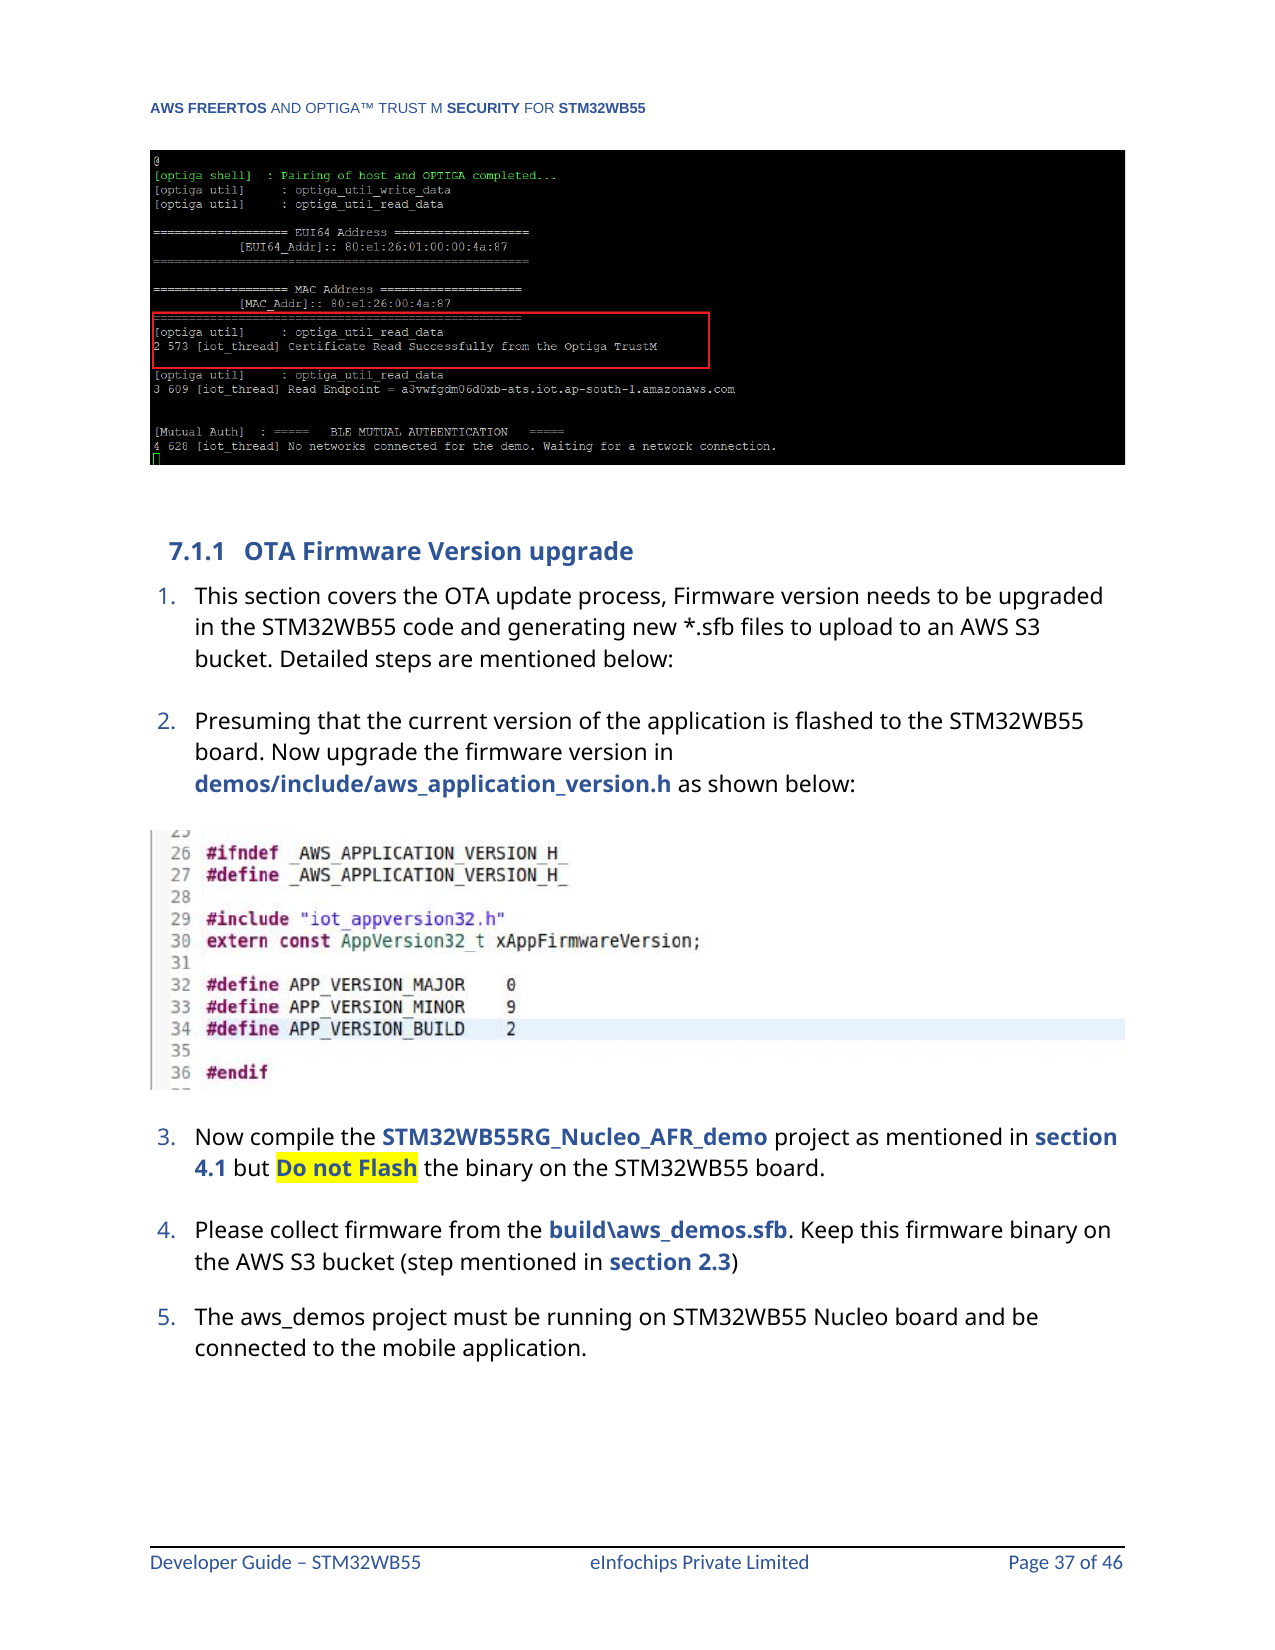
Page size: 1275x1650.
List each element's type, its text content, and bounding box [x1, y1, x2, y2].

subtitle OTA Firmware Version upgrade [169, 533, 1125, 568]
picture [150, 830, 1125, 1090]
list Please collect firmware from the build\aws_demos.sfb. Keep this firmware binary on the AWS S3 bucket (step mentioned in section 2.3) [157, 1214, 1125, 1301]
list Now compile the STM32WB55RG_Nucleo_AFR_demo project as mentioned in section 4.1 but Do not Flash the binary on the STM32WB55 board. [157, 1120, 1125, 1183]
picture [150, 150, 1125, 465]
list Presuming that the current version of the application is flashed to the STM32WB55 board. Now upgrade the firmware version in demos/include/aws_application_version.h as shown below: [157, 705, 1125, 799]
list This section covers the OTA update process, Firmware version needs to be upgraded in the STM32WB55 code and generating new *.sfb files to upload to an AWS S3 bucket. Detailed steps are mentioned below: [157, 580, 1125, 674]
list The aws_demos project must be running on STM32WB55 Nucleo board and be connected to the mobile application. [157, 1301, 1125, 1363]
